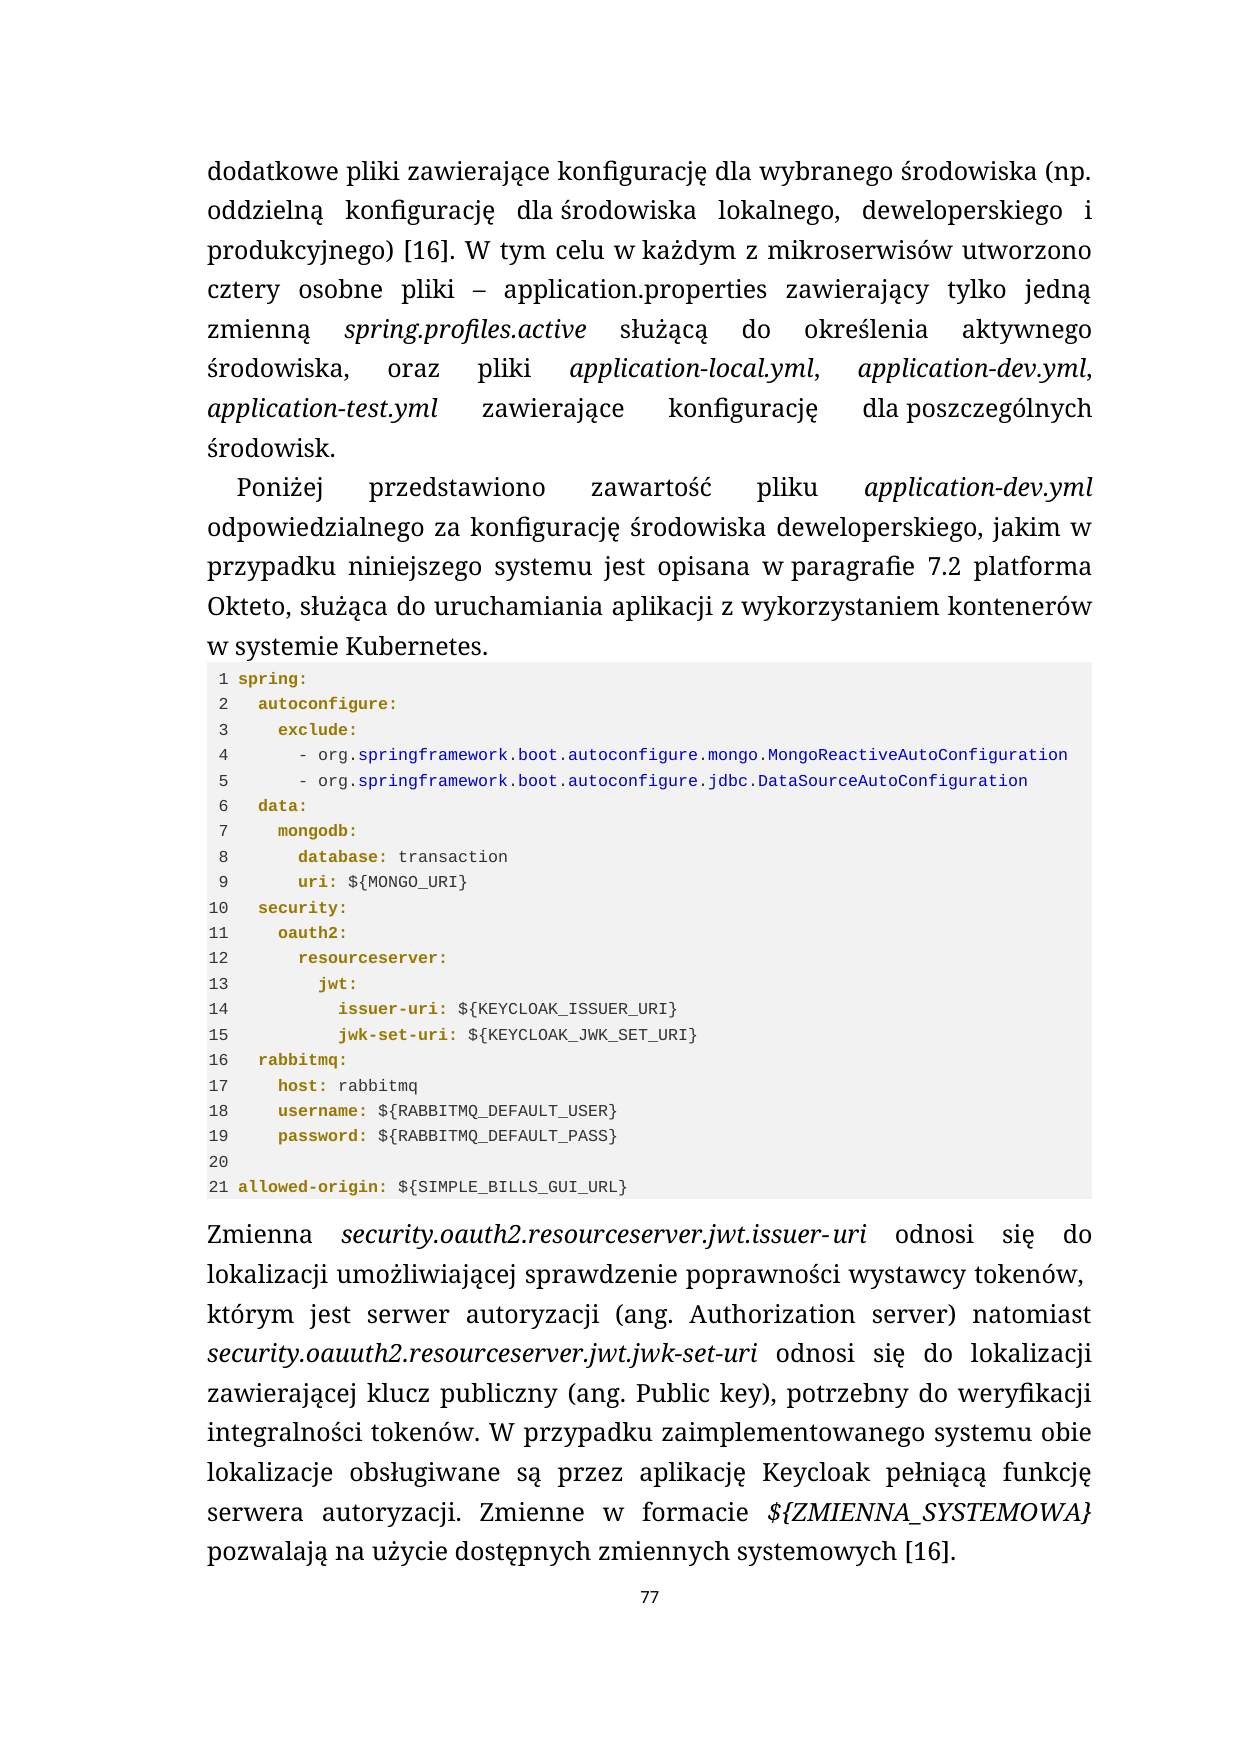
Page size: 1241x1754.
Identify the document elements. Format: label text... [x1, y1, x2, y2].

table_header spring: autoconfigure: exclude: - org.springframework.boot.autoconfigure.mongo.MongoReactiveAutoConfiguration - org.springframework.boot.autoconfigure.jdbc.DataSourceAutoConfiguration data: mongodb: database: transaction uri: ${MONGO_URI} security: oauth2: resourceserver: jwt: issuer-uri: ${KEYCLOAK_ISSUER_URI} jwk-set-uri: ${KEYCLOAK_JWK_SET_URI} rabbitmq: host: rabbitmq username: ${RABBITMQ_DEFAULT_USER} password: ${RABBITMQ_DEFAULT_PASS} allowed-origin: ${SIMPLE_BILLS_GUI_URL} [236, 662, 1092, 1199]
table_header 1 2 3 4 5 6 7 8 9 10 11 12 13 14 15 16 17 18 19 20 21 [207, 662, 236, 1199]
text Poniżej przedstawiono zawartość pliku application-dev.yml odpowiedzialnego za konfigurację środowiska deweloperskiego, jakim w przypadku niniejszego systemu jest opisana w paragrafie 7.2 platforma Okteto, służąca do uruchamiania aplikacji z wykorzystaniem kontenerów w systemie Kubernetes. [207, 464, 1092, 662]
text Zmienna security.oauth2.resourceserver.jwt.issuer-uri odnosi się do lokalizacji umożliwiającej sprawdzenie poprawności wystawcy tokenów, którym jest serwer autoryzacji (ang. Authorization server) natomiast security.oauuth2.resourceserver.jwt.jwk-set-uri odnosi się do lokalizacji zawierającej klucz publiczny (ang. Public key), potrzebny do weryfikacji integralności tokenów. W przypadku zaimplementowanego systemu obie lokalizacje obsługiwane są przez aplikację Keycloak pełniącą funkcję serwera autoryzacji. Zmienne w formacie ${ZMIENNA_SYSTEMOWA} pozwalają na użycie dostępnych zmiennych systemowych . [207, 1212, 1092, 1568]
